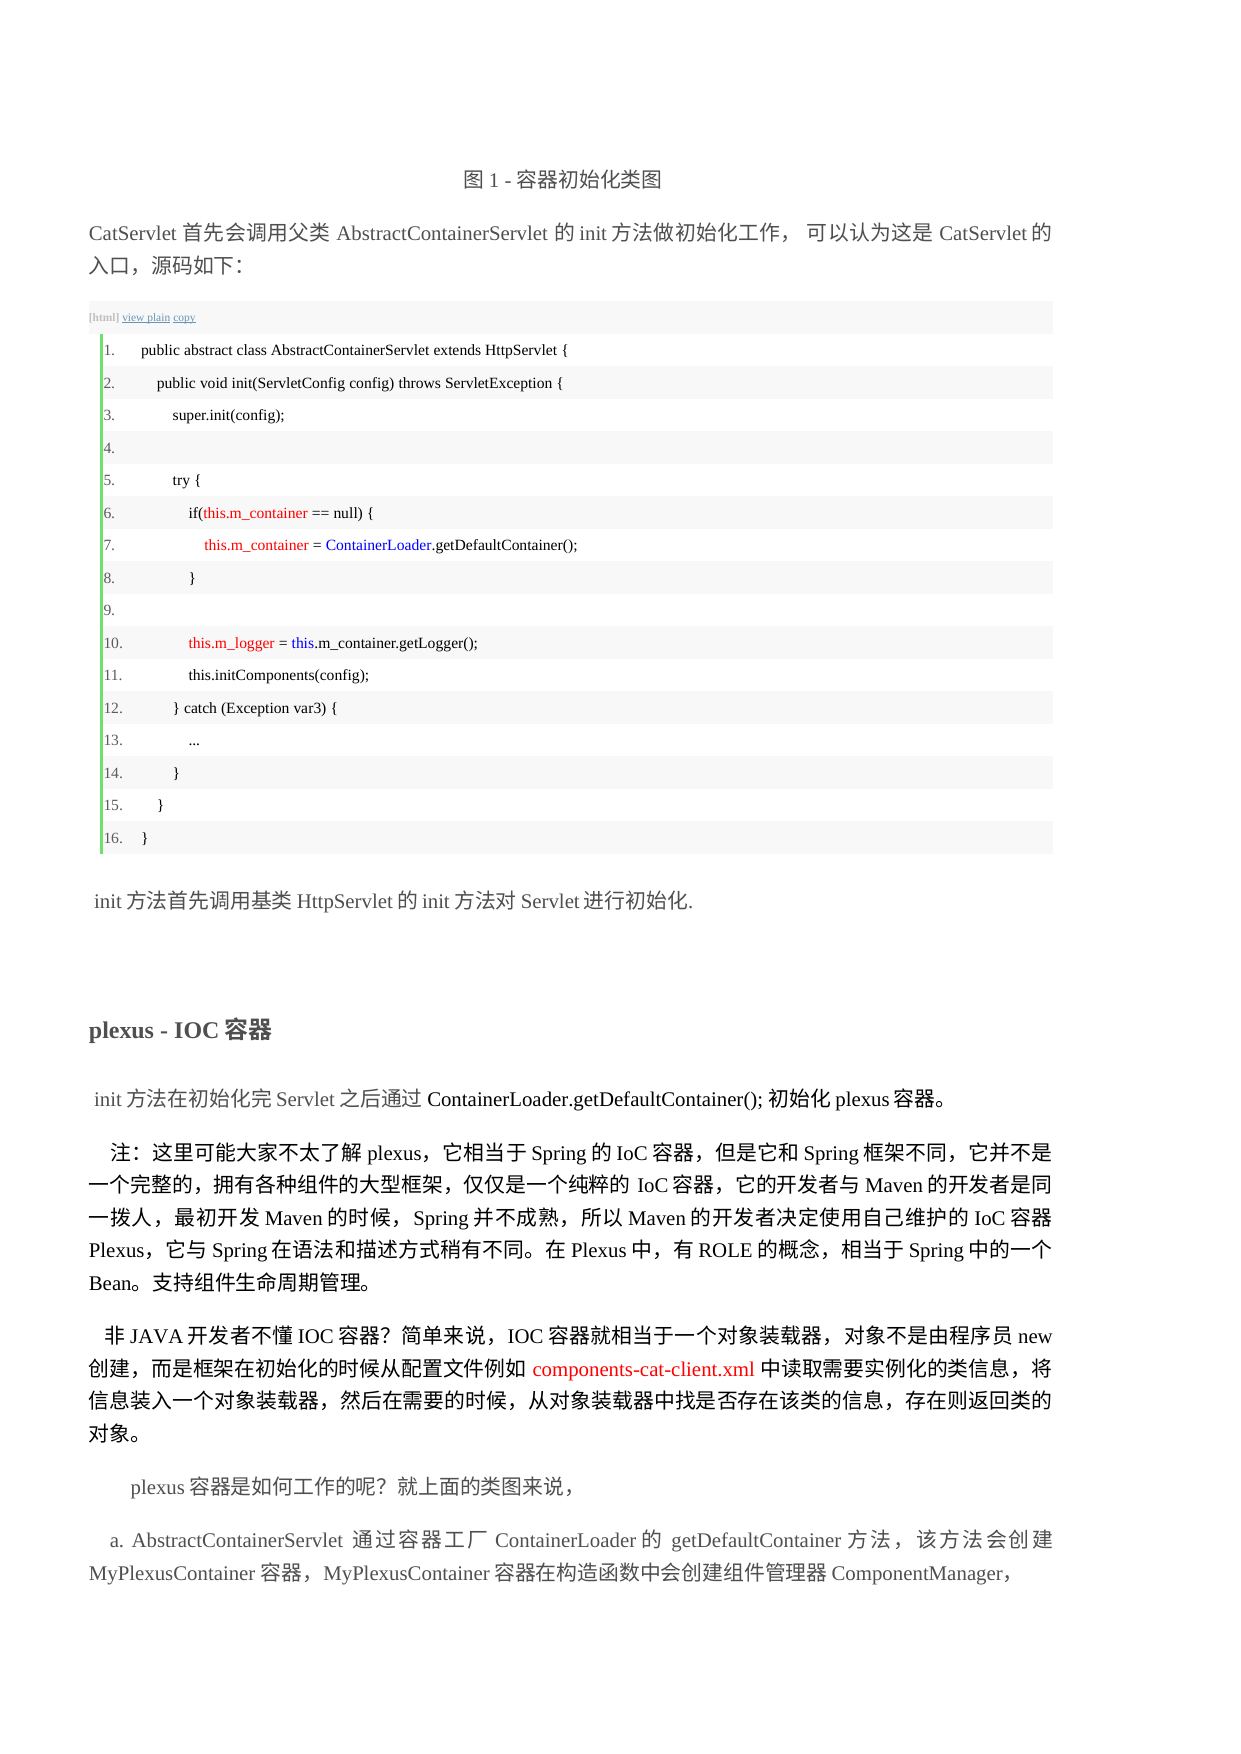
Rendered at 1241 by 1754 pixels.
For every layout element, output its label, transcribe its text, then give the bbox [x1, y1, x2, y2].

text 图1 - 容器初始化类图 [89, 162, 1053, 194]
list if(this.m_container == null) { [103, 496, 1053, 529]
list ... [103, 724, 1053, 756]
list } catch (Exception var3) { [103, 691, 1053, 724]
text init方法首先调用基类HttpServlet的init方法对Servlet进行初始化. [89, 883, 1053, 915]
text 非JAVA开发者不懂IOC容器？简单来说，IOC容器就相当于一个对象装载器，对象不是由程序员new创建，而是框架在初始化的时候从配置文件例如 components-cat-client.xml 中读取需要实例化的类信息，将信息装入一个对象装载器，然后在需要的时候，从对象装载器中找是否存在该类的信息，存在则返回类的对象。 [89, 1414, 1053, 1448]
list } [103, 561, 1053, 594]
list this.m_logger = this.m_container.getLogger(); [103, 626, 1053, 659]
list } [103, 756, 1053, 789]
text CatServlet 首先会调用父类 AbstractContainerServlet 的init方法做初始化工作， 可以认为这是CatServlet的入口，源码如下： [89, 215, 1053, 280]
subtitle plexus - IOC容器 [89, 996, 1053, 1061]
text plexus容器是如何工作的呢？就上面的类图来说， [89, 1469, 1053, 1502]
list } [103, 789, 1053, 821]
text 非JAVA开发者不懂IOC容器？简单来说，IOC容器就相当于一个对象装载器，对象不是由程序员new创建，而是框架在初始化的时候从配置文件例如 components-cat-client.xml 中读取需要实例化的类信息，将信息装入一个对象装载器，然后在需要的时候，从对象装载器中找是否存在该类的信息，存在则返回类的对象。 [89, 1318, 1053, 1357]
text a. AbstractContainerServlet 通过容器工厂ContainerLoader 的 getDefaultContainer方法，该方法会创建 MyPlexusContainer 容器，MyPlexusContainer容器在构造函数中会创建组件管理器ComponentManager， [89, 1522, 1053, 1587]
text [html] view plain copy [89, 301, 1053, 334]
list try { [103, 464, 1053, 496]
list this.m_container = ContainerLoader.getDefaultContainer(); [103, 529, 1053, 561]
list super.init(config); [103, 399, 1053, 431]
text init方法在初始化完Servlet之后通过 ContainerLoader.getDefaultContainer(); 初始化plexus容器。 [89, 1082, 1053, 1114]
text 注：这里可能大家不太了解plexus，它相当于Spring的IoC容器，但是它和Spring框架不同，它并不是一个完整的，拥有各种组件的大型框架，仅仅是一个纯粹的IoC容器，它的开发者与Maven的开发者是同一拨人，最初开发Maven的时候，Spring并不成熟，所以Maven的开发者决定使用自己维护的IoC容器Plexus，它与Spring在语法和描述方式稍有不同。在Plexus中，有ROLE的概念，相当于Spring中的一个Bean。支持组件生命周期管理。 [89, 1135, 1053, 1297]
list public abstract class AbstractContainerServlet extends HttpServlet { [103, 334, 1053, 366]
list public void init(ServletConfig config) throws ServletException { [103, 366, 1053, 399]
list } [103, 821, 1053, 854]
list this.initComponents(config); [103, 659, 1053, 691]
